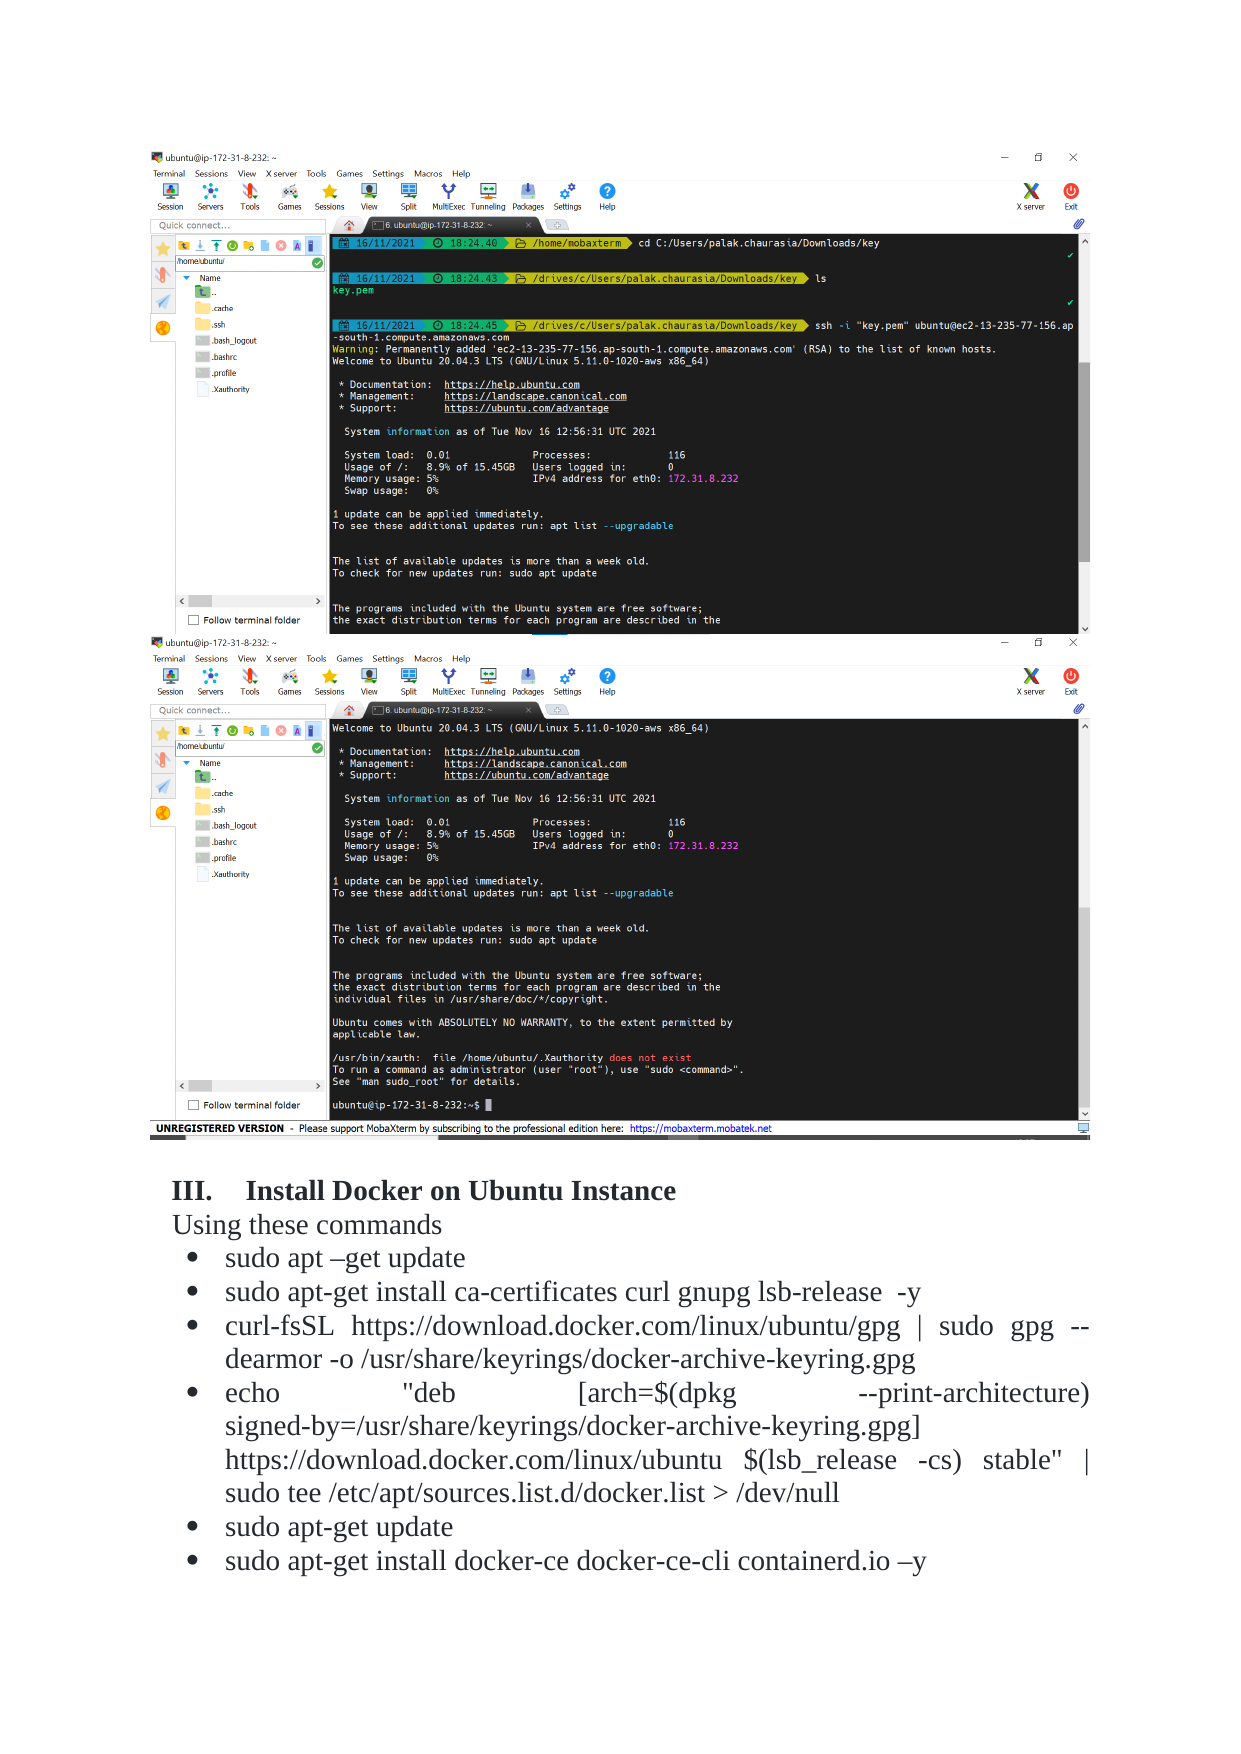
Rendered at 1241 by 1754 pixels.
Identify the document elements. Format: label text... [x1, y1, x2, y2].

list sudo apt-get install docker-ce docker-ce-cli containerd.io –y [187, 1543, 1090, 1576]
list curl-fsSL https://download.docker.com/linux/ubuntu/gpg | sudo gpg --dearmor -o /usr/share/keyrings/docker-archive-keyring.gpg [187, 1308, 1090, 1375]
text Using these commands [150, 1207, 1090, 1240]
list sudo apt-get update [187, 1509, 1090, 1543]
list Install Docker on Ubuntu Instance [212, 1173, 1090, 1207]
list echo "deb [arch=$(dpkg --print-architecture) signed-by=/usr/share/keyrings/docker-archive-keyring.gpg] https://download.docker.com/linux/ubuntu $(lsb_release -cs) stable" | sudo tee /etc/apt/sources.list.d/docker.list > /dev/null [187, 1375, 1090, 1509]
list sudo apt –get update [187, 1240, 1090, 1274]
list sudo apt-get install ca-certificates curl gnupg lsb-release -y [187, 1274, 1090, 1308]
picture [150, 150, 1091, 1140]
